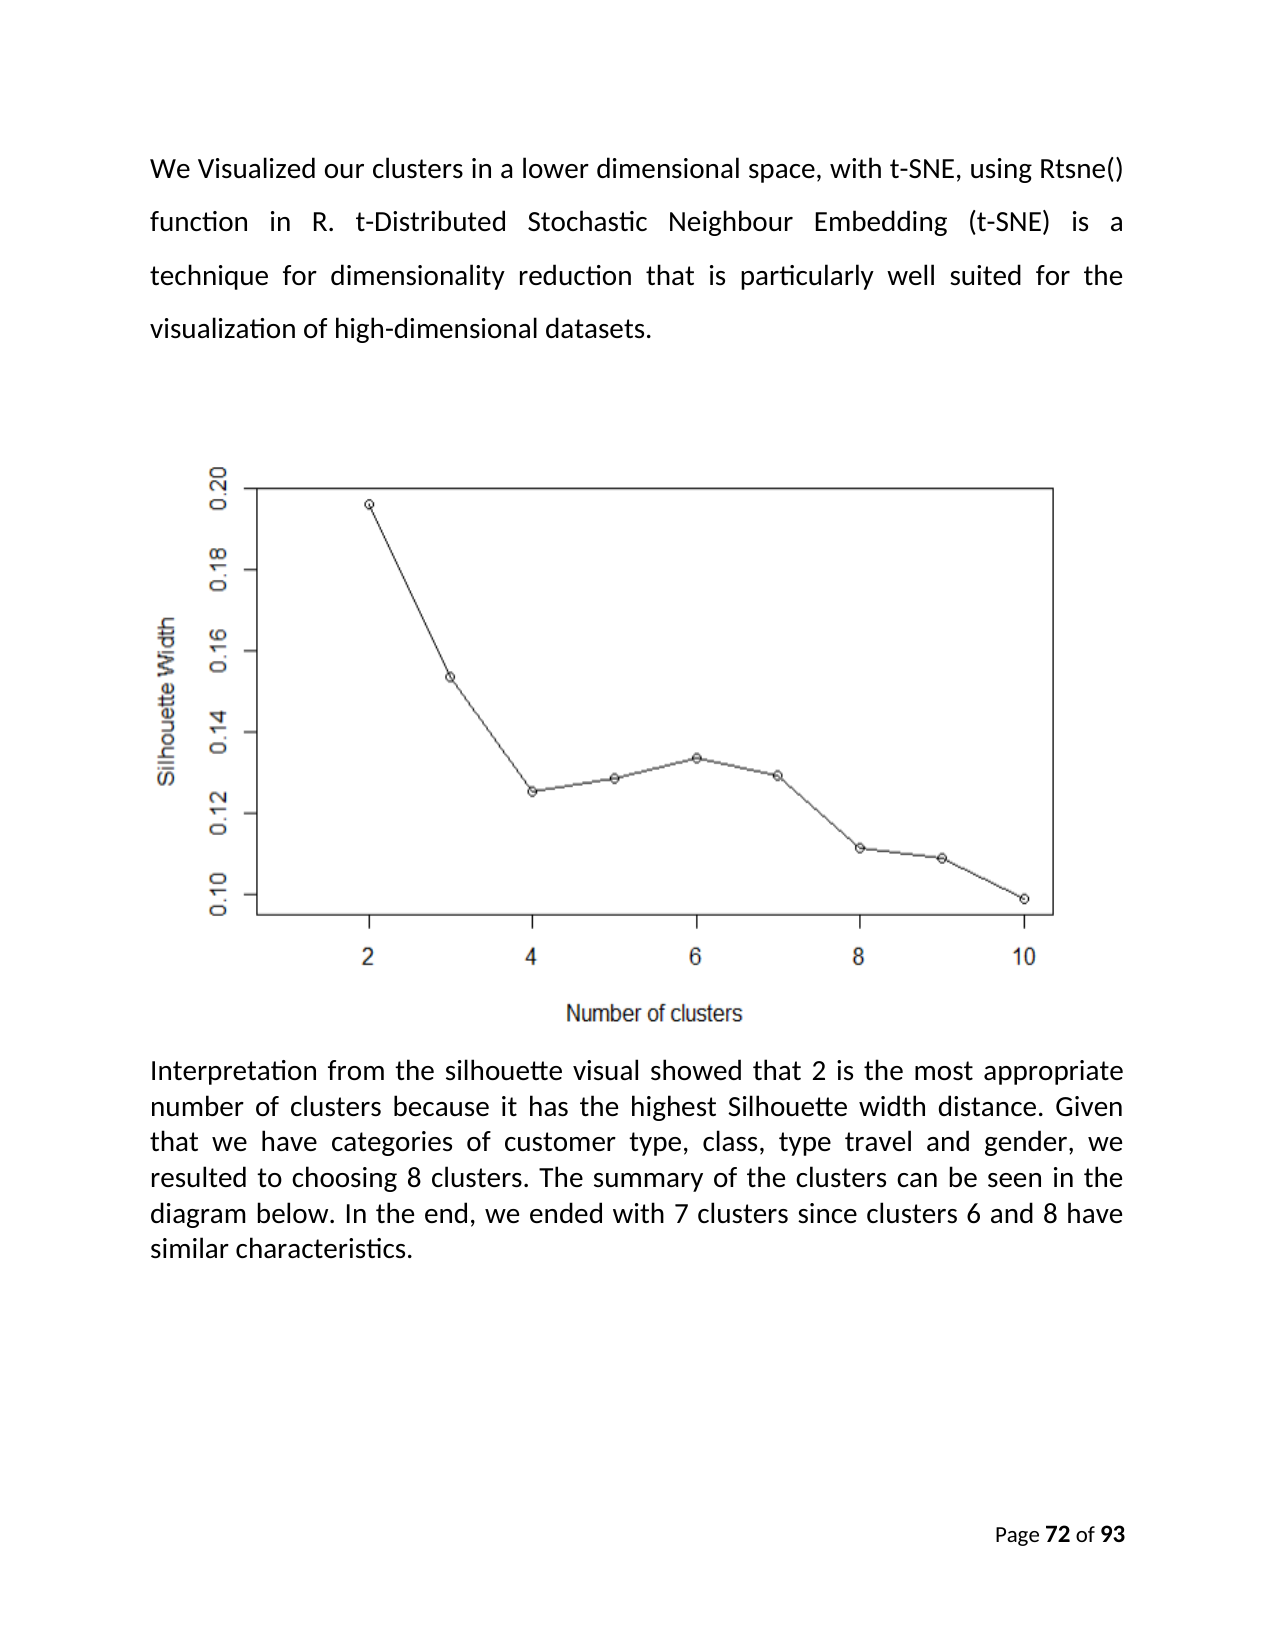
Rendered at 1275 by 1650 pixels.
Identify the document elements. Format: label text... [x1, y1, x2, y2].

text Interpretation from the silhouette visual showed that 2 is the most appropriate number of clusters because it has the highest Silhouette width distance. Given that we have categories of customer type, class, type travel and gender, we resulted to choosing 8 clusters. The summary of the clusters can be seen in the diagram below. In the end, we ended with 7 clusters since clusters 6 and 8 have similar characteristics. [150, 1052, 1125, 1266]
text We Visualized our clusters in a lower dimensional space, with t-SNE, using Rtsne() function in R. t-Distributed Stochastic Neighbour Embedding (t-SNE) is a technique for dimensionality reduction that is particularly well suited for the visualization of high-dimensional datasets. [150, 150, 1125, 346]
picture [150, 435, 1096, 1053]
